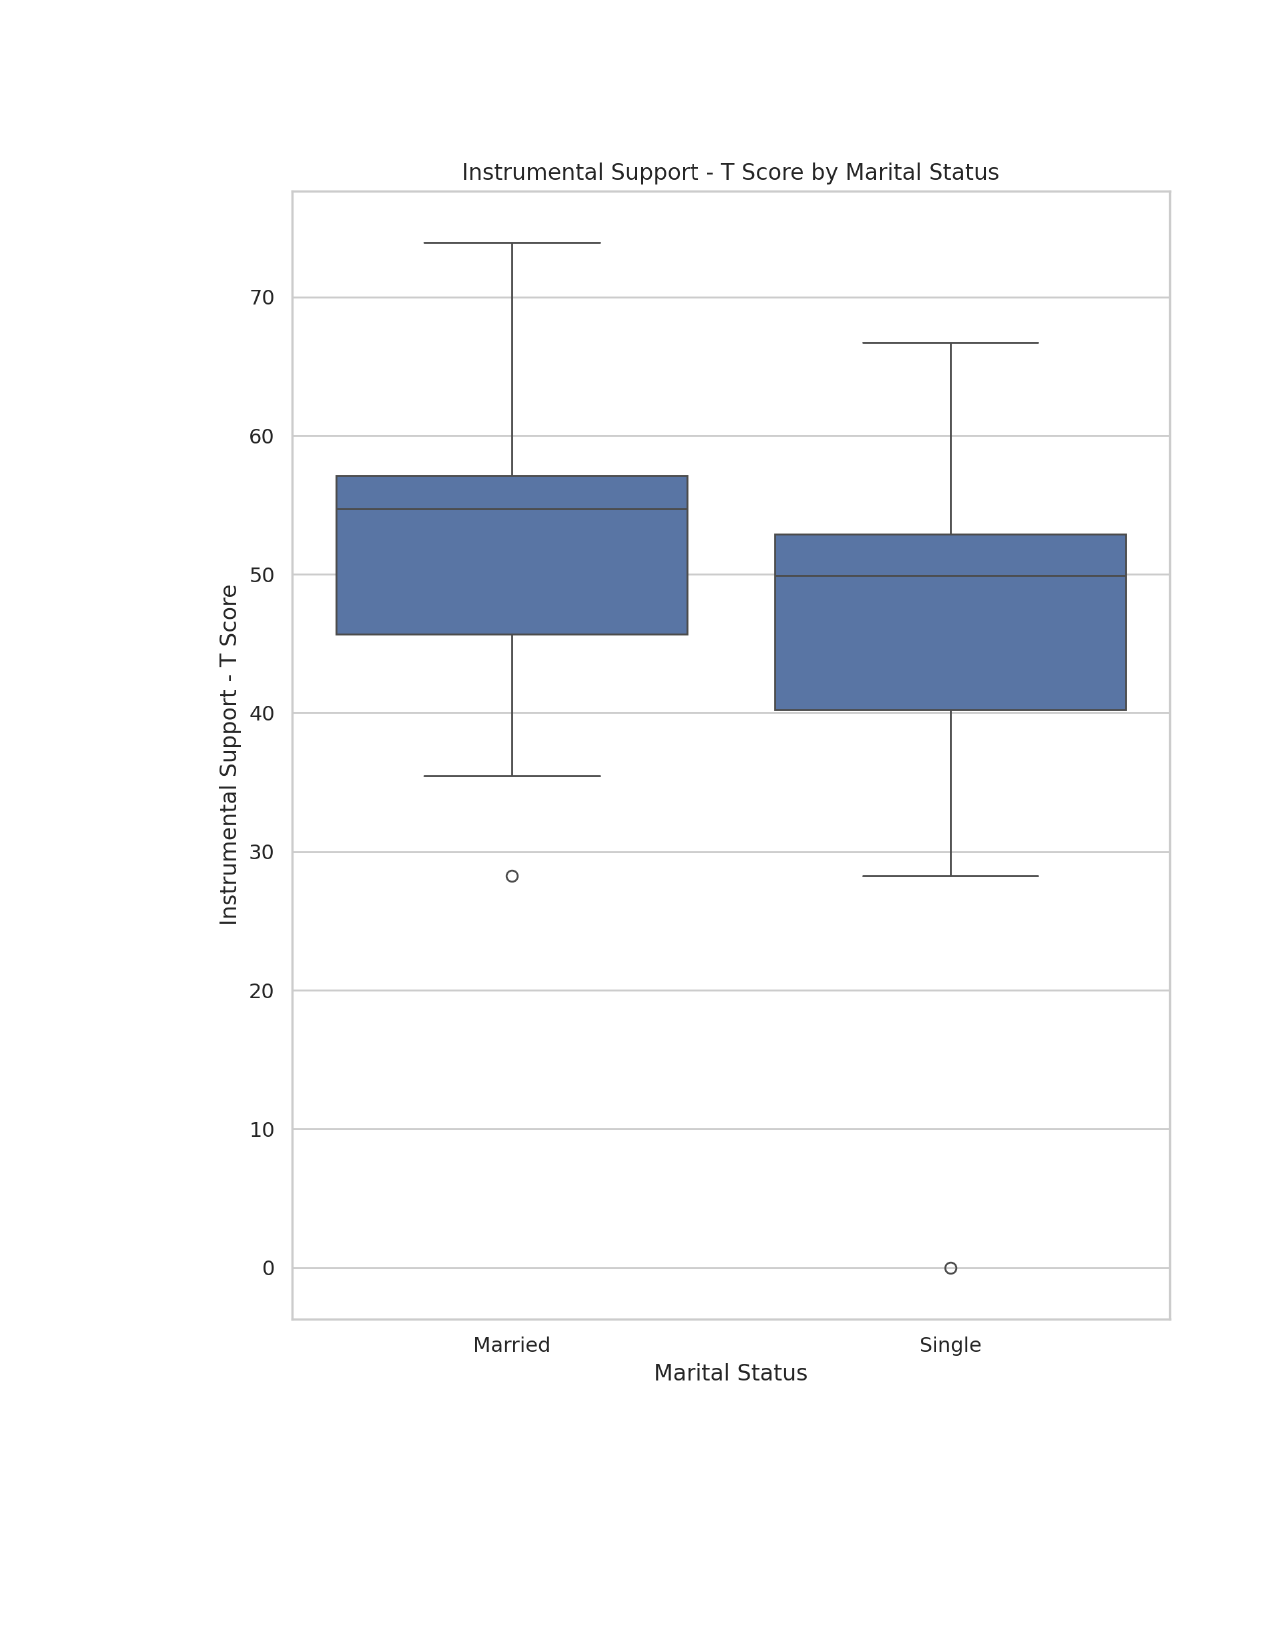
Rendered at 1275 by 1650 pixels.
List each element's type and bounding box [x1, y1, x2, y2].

picture [206, 150, 1182, 1398]
